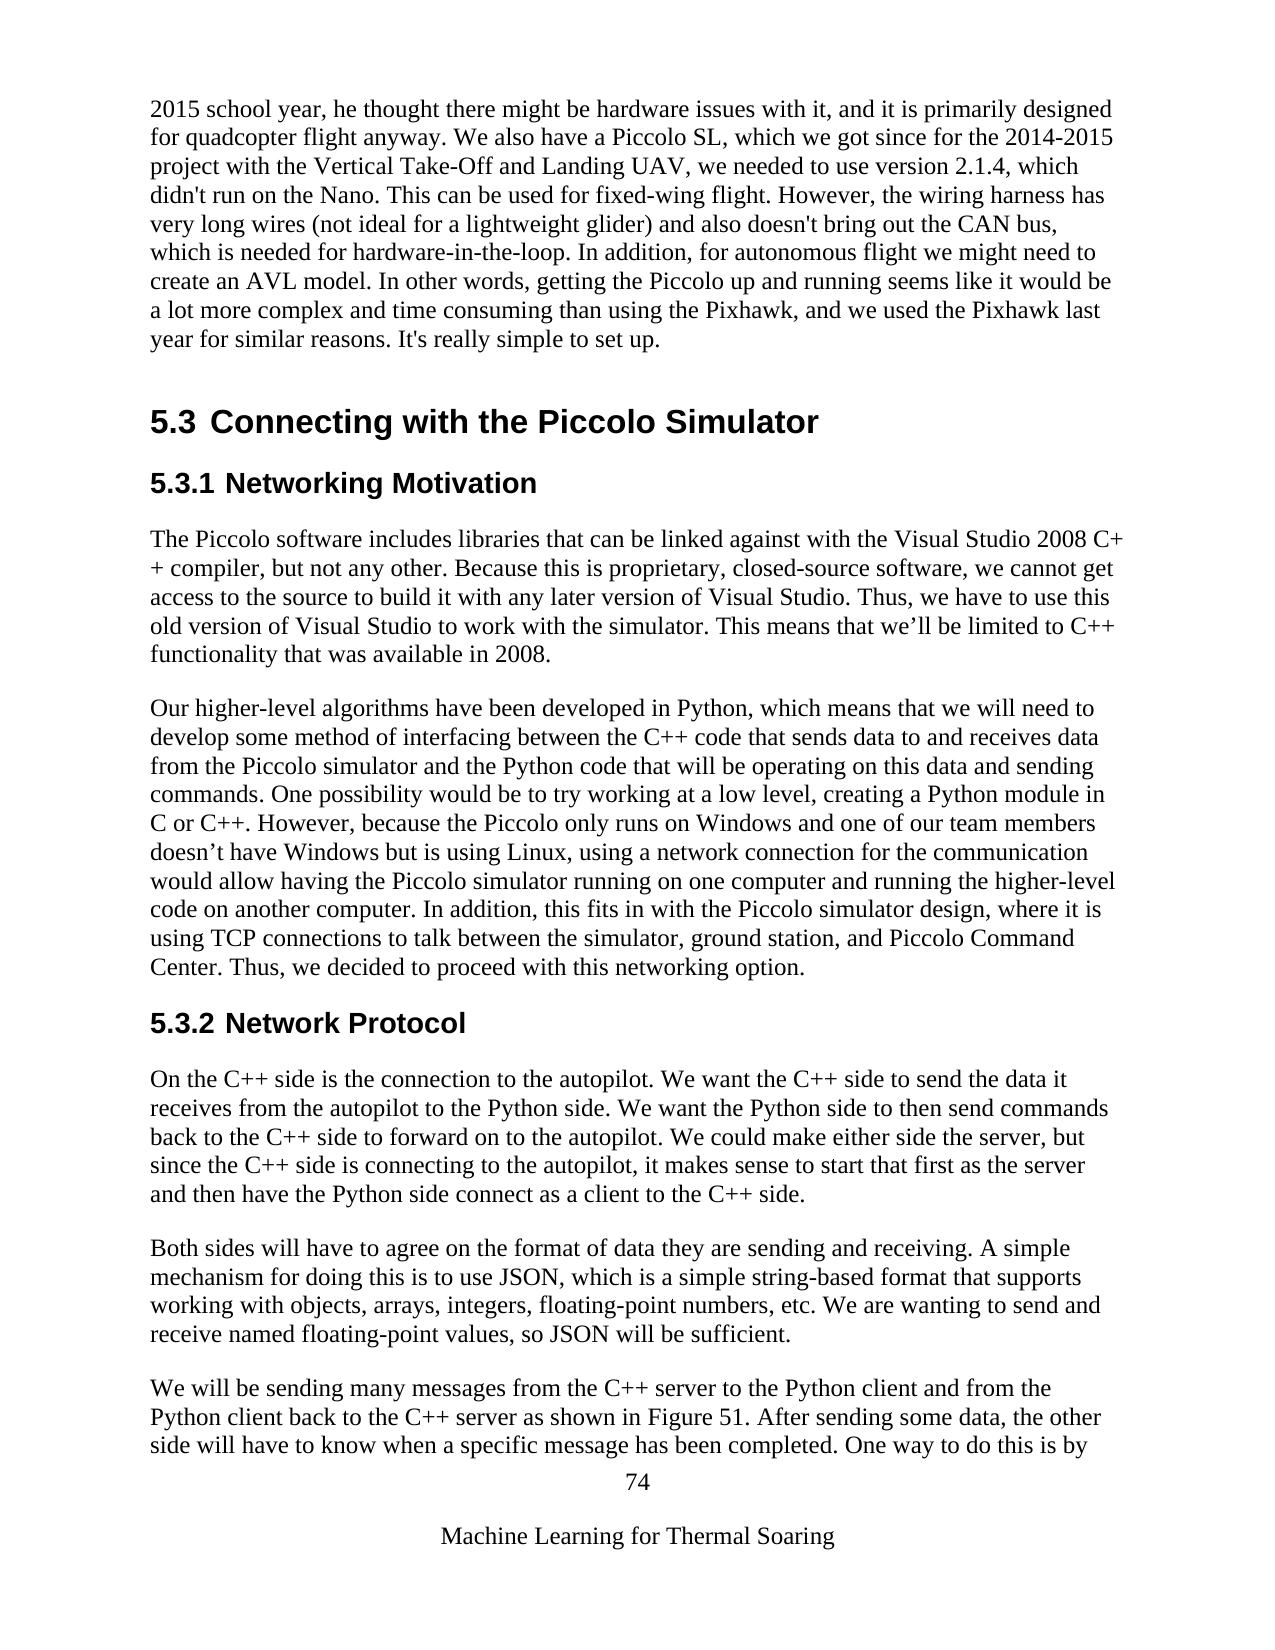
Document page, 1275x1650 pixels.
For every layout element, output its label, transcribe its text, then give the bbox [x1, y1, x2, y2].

text Both sides will have to agree on the format of data they are sending and receiving. A simple mechanism for doing this is to use JSON, which is a simple string-based format that supports working with objects, arrays, integers, floating-point numbers, etc. We are wanting to send and receive named floating-point values, so JSON will be sufficient. [150, 1233, 1125, 1348]
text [150, 94, 1125, 352]
subtitle Connecting with the Piccolo Simulator [150, 402, 1125, 441]
text Our higher-level algorithms have been developed in Python, which means that we will need to develop some method of interfacing between the C++ code that sends data to and receives data from the Piccolo simulator and the Python code that will be operating on this data and sending commands. One possibility would be to try working at a low level, creating a Python module in C or C++. However, because the Piccolo only runs on Windows and one of our team members doesn’t have Windows but is using Linux, using a network connection for the communication would allow having the Piccolo simulator running on one computer and running the higher-level code on another computer. In addition, this fits in with the Piccolo simulator design, where it is using TCP connections to talk between the simulator, ground station, and Piccolo Command Center. Thus, we decided to proceed with this networking option. [150, 693, 1125, 981]
text On the C++ side is the connection to the autopilot. We want the C++ side to send the data it receives from the autopilot to the Python side. We want the Python side to then send commands back to the C++ side to forward on to the autopilot. We could make either side the server, but since the C++ side is connecting to the autopilot, it makes sense to start that first as the server and then have the Python side connect as a client to the C++ side. [150, 1064, 1125, 1208]
subtitle Networking Motivation [150, 466, 1125, 499]
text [150, 1373, 1125, 1459]
text The Piccolo software includes libraries that can be linked against with the Visual Studio 2008 C++ compiler, but not any other. Because this is proprietary, closed-source software, we cannot get access to the source to build it with any later version of Visual Studio. Thus, we have to use this old version of Visual Studio to work with the simulator. This means that we’ll be limited to C++ functionality that was available in 2008. [150, 524, 1125, 668]
subtitle Network Protocol [150, 1006, 1125, 1039]
